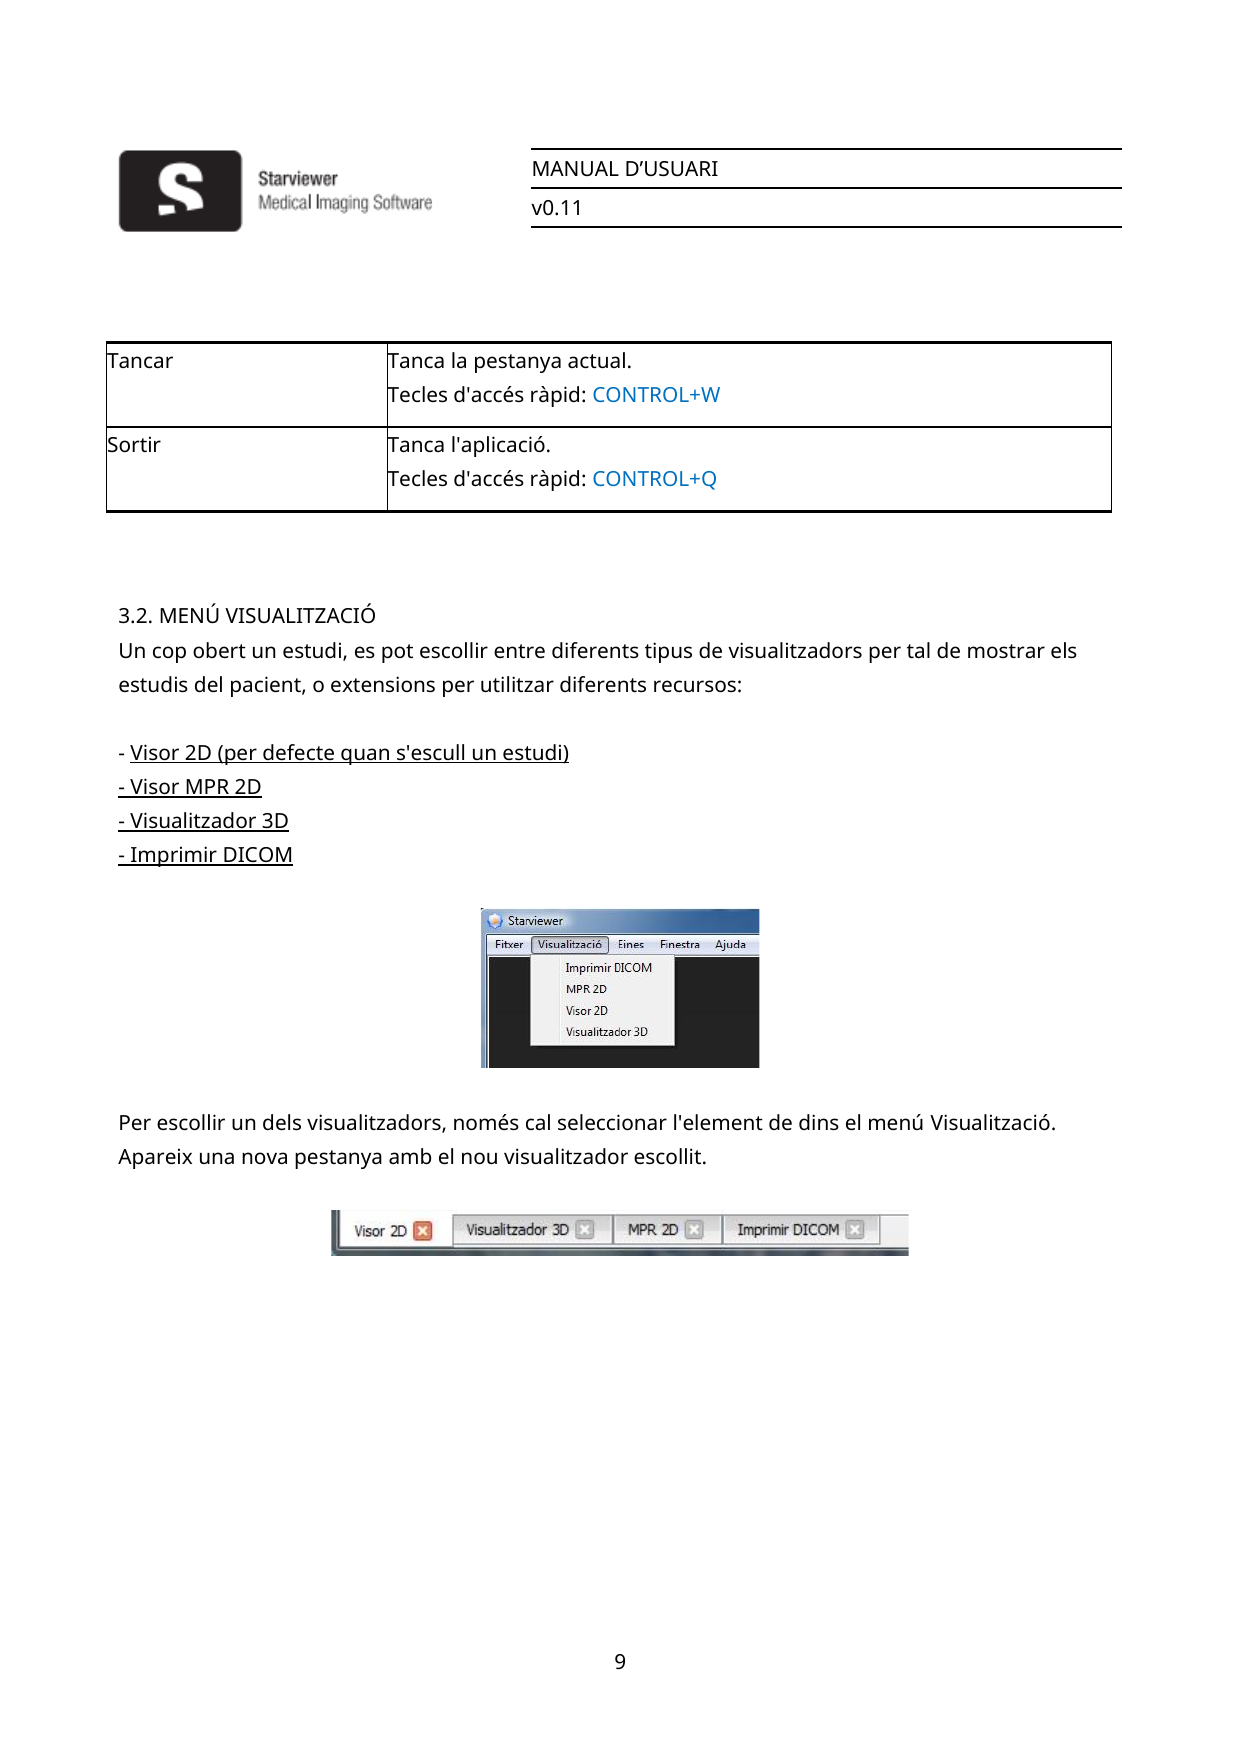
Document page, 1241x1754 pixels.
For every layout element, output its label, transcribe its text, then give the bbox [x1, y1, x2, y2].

picture [480, 908, 760, 1068]
text - Visor 2D (per defecte quan s'escull un estudi) [118, 738, 1122, 766]
text - Visualitzador 3D [118, 806, 1122, 834]
subtitle Menú visualització [118, 602, 1122, 630]
text Un cop obert un estudi, es pot escollir entre diferents tipus de visualitzadors per tal de mostrar els estudis del pacient, o extensions per utilitzar diferents recursos: [118, 636, 1122, 698]
table_cell Tanca la pestanya actual. Tecles d'accés ràpid: CONTROL+W [388, 344, 1111, 426]
table_cell Sortir [107, 428, 387, 509]
table_cell Tancar [107, 344, 387, 426]
picture [331, 1210, 909, 1256]
text Per escollir un dels visualitzadors, només cal seleccionar l'element de dins el menú Visualització. Apareix una nova pestanya amb el nou visualitzador escollit. [118, 1108, 1122, 1170]
table_cell Tanca l'aplicació. Tecles d'accés ràpid: CONTROL+Q [388, 428, 1111, 509]
text - Imprimir DICOM [118, 840, 1122, 868]
text - Visor MPR 2D [118, 772, 1122, 800]
